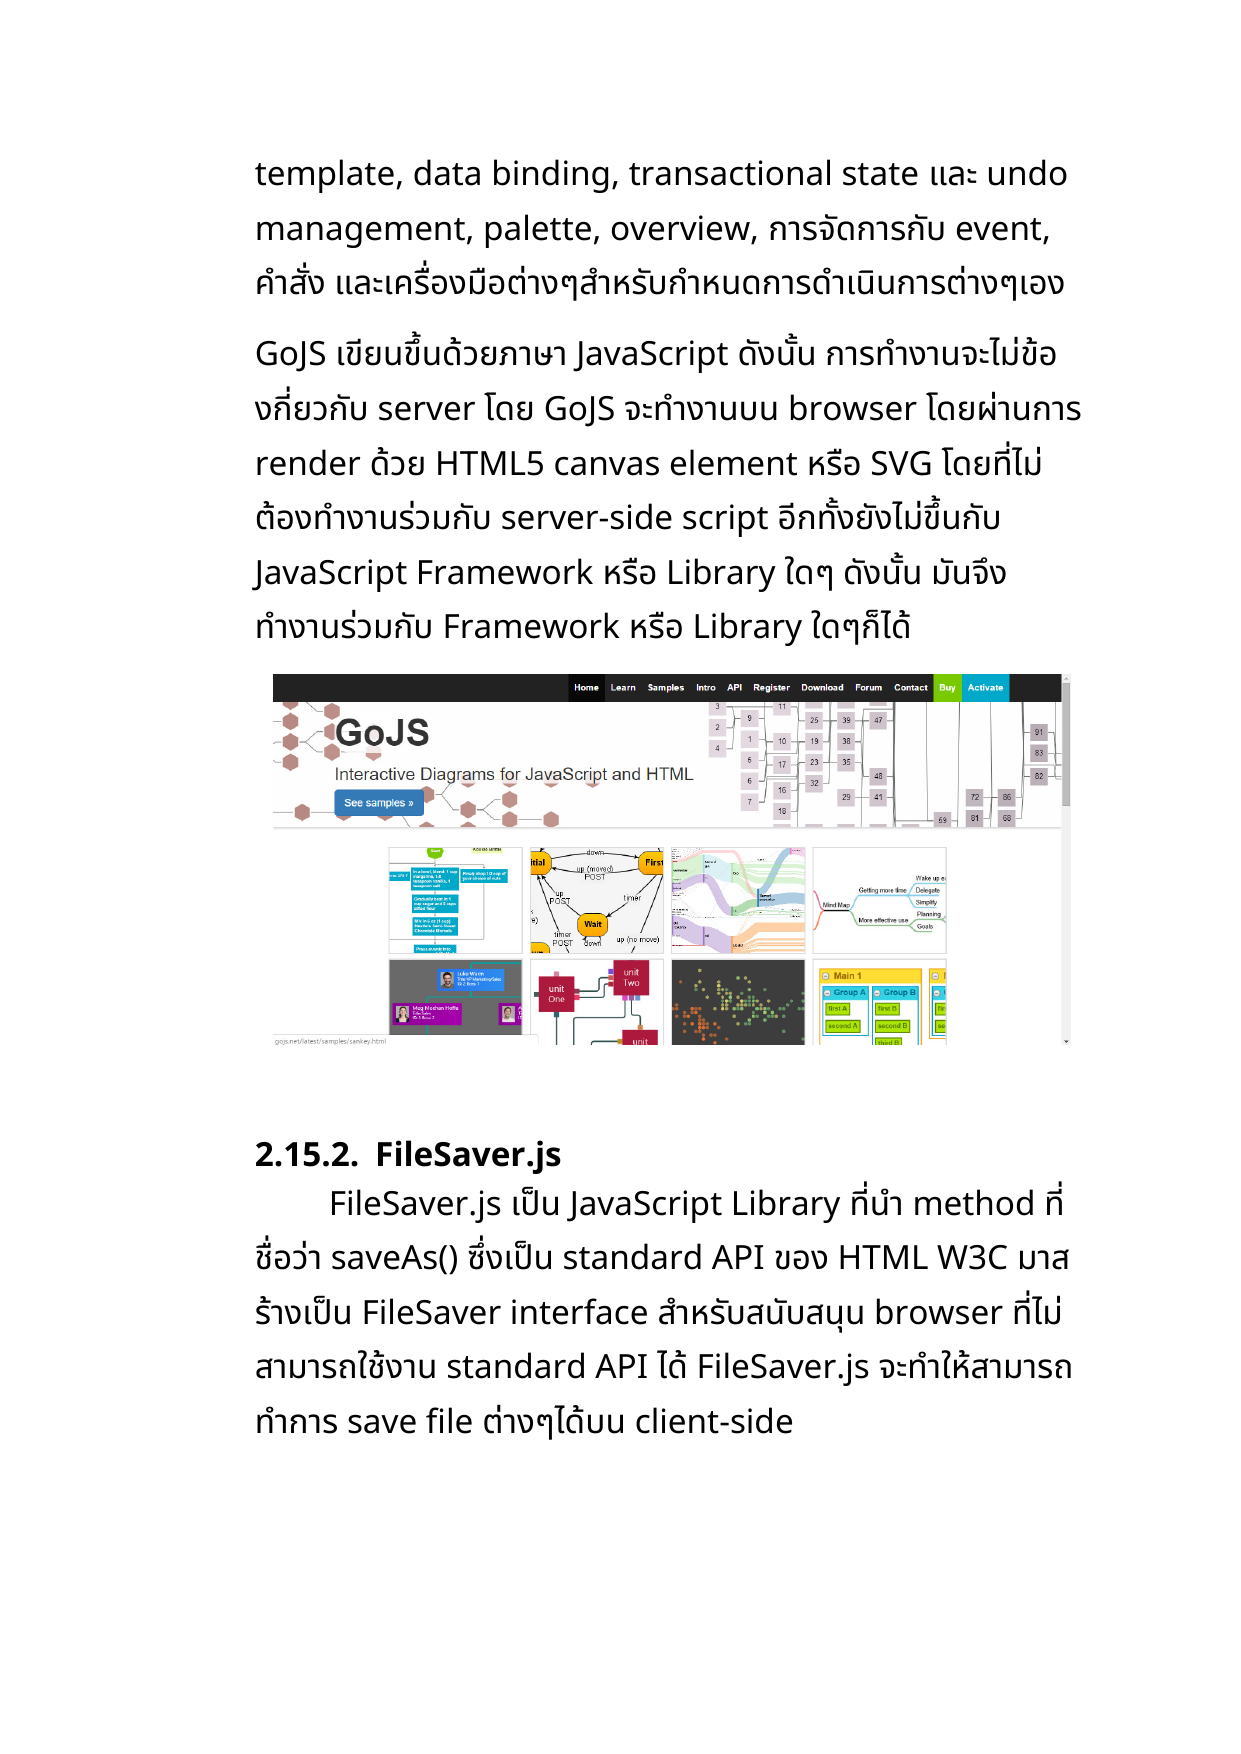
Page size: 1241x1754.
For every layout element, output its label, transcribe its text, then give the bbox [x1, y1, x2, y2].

picture [273, 674, 1071, 1045]
text FileSaver.js เป็น JavaScript Library ที่นำ method ที่ชื่อว่า saveAs() ซึ่งเป็น standard API ของ HTML W3C มาสร้างเป็น FileSaver interface สำหรับสนับสนุน browser ที่ไม่สามารถใช้งาน standard API ได้ FileSaver.js จะทำให้สามารถ ทำการ save file ต่างๆได้บน client-side [254, 1179, 1090, 1448]
text GoJS เขียนขึ้นด้วยภาษา JavaScript ดังนั้น การทำงานจะไม่ข้องกี่ยวกับ server โดย GoJS จะทำงานบน browser โดยผ่านการ render ด้วย HTML5 canvas element หรือ SVG โดยที่ไม่ต้องทำงานร่วมกับ server-side script อีกทั้งยังไม่ขึ้นกับ JavaScript Framework หรือ Library ใดๆ ดังนั้น มันจึงทำงานร่วมกับ Framework หรือ Library ใดๆก็ได้ [254, 330, 1090, 654]
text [254, 150, 1090, 309]
subtitle FileSaver.js [254, 1131, 1090, 1176]
